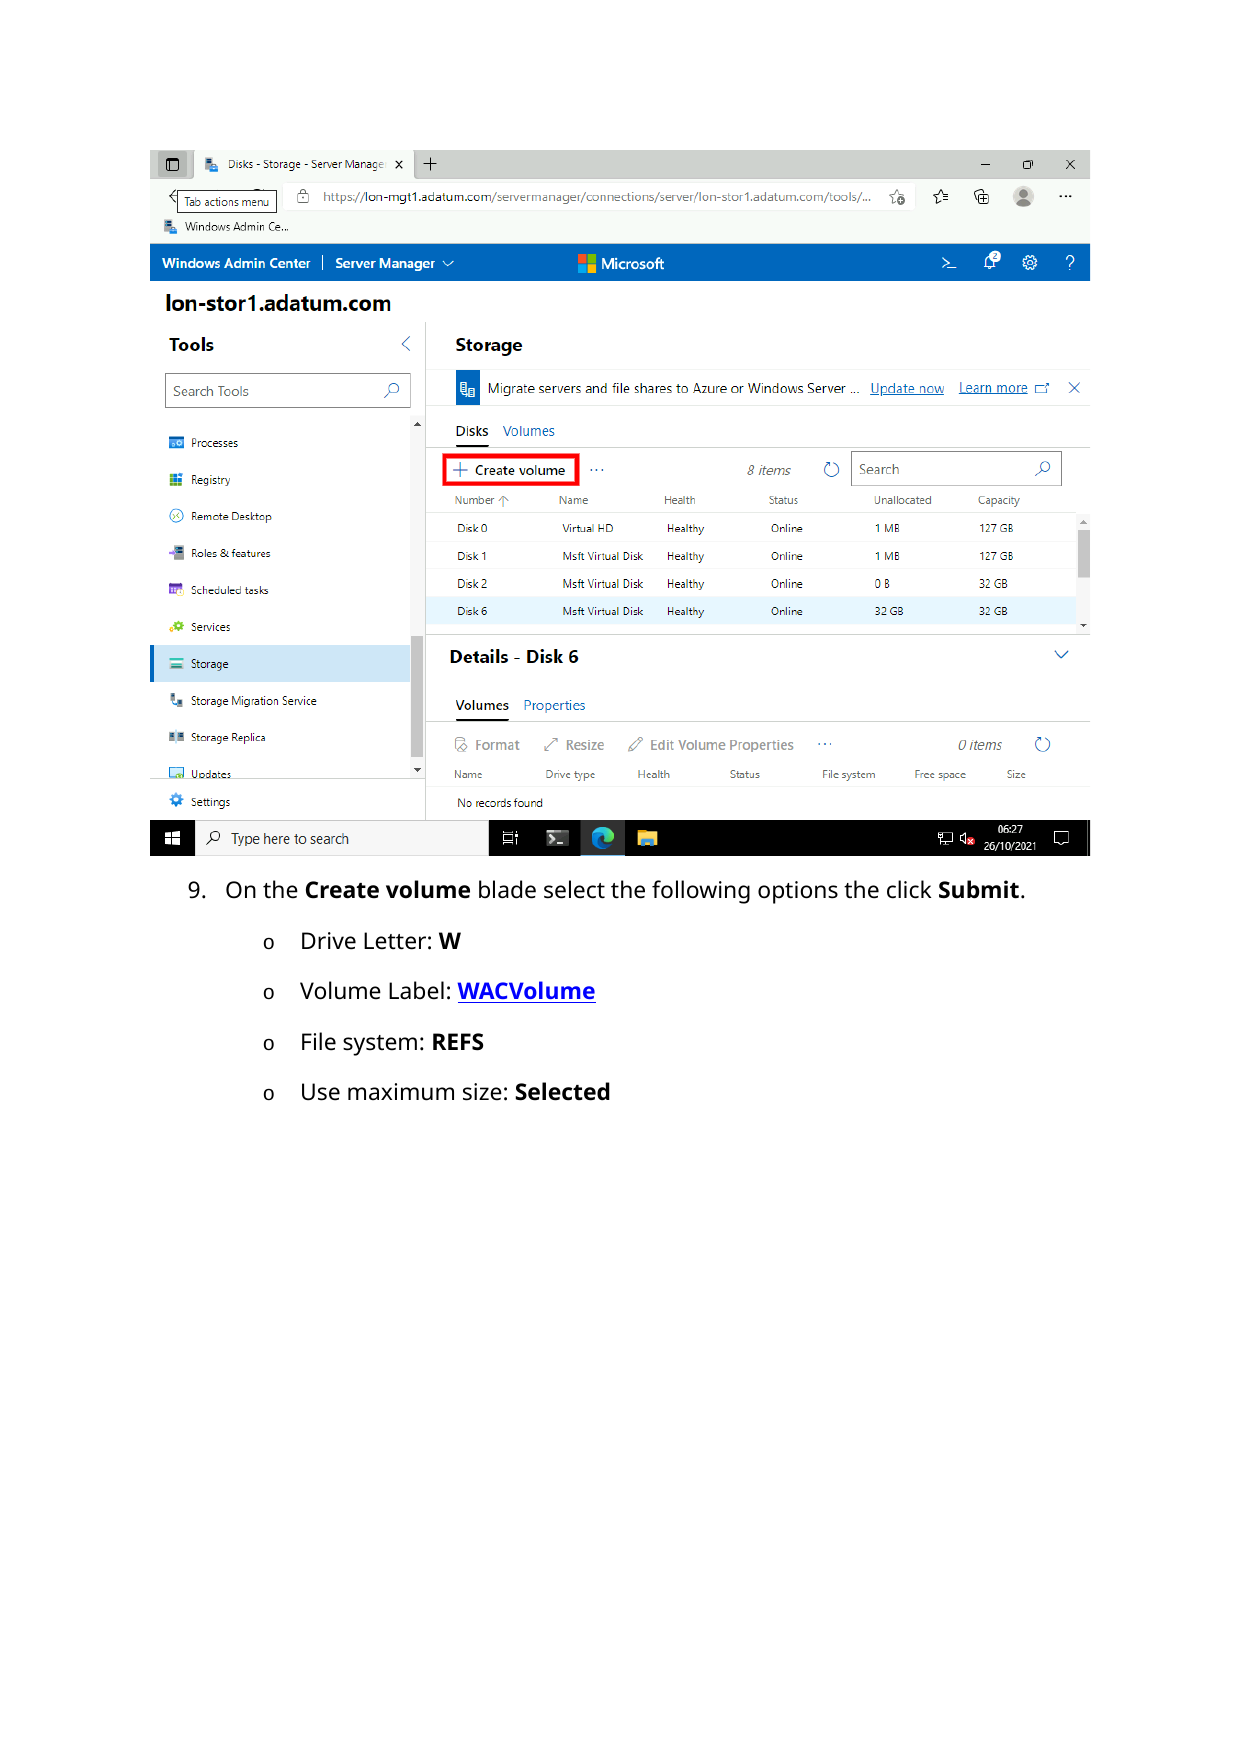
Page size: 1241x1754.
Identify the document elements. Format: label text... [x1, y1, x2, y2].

picture [150, 150, 1091, 856]
list Use maximum size: Selected [262, 1076, 1090, 1107]
list Volume Label: WACVolume [262, 975, 1090, 1006]
list Drive Letter: W [262, 925, 1090, 956]
list On the Create volume blade select the following options the click Submit. [187, 874, 1090, 906]
list File system: REFS [262, 1026, 1090, 1057]
